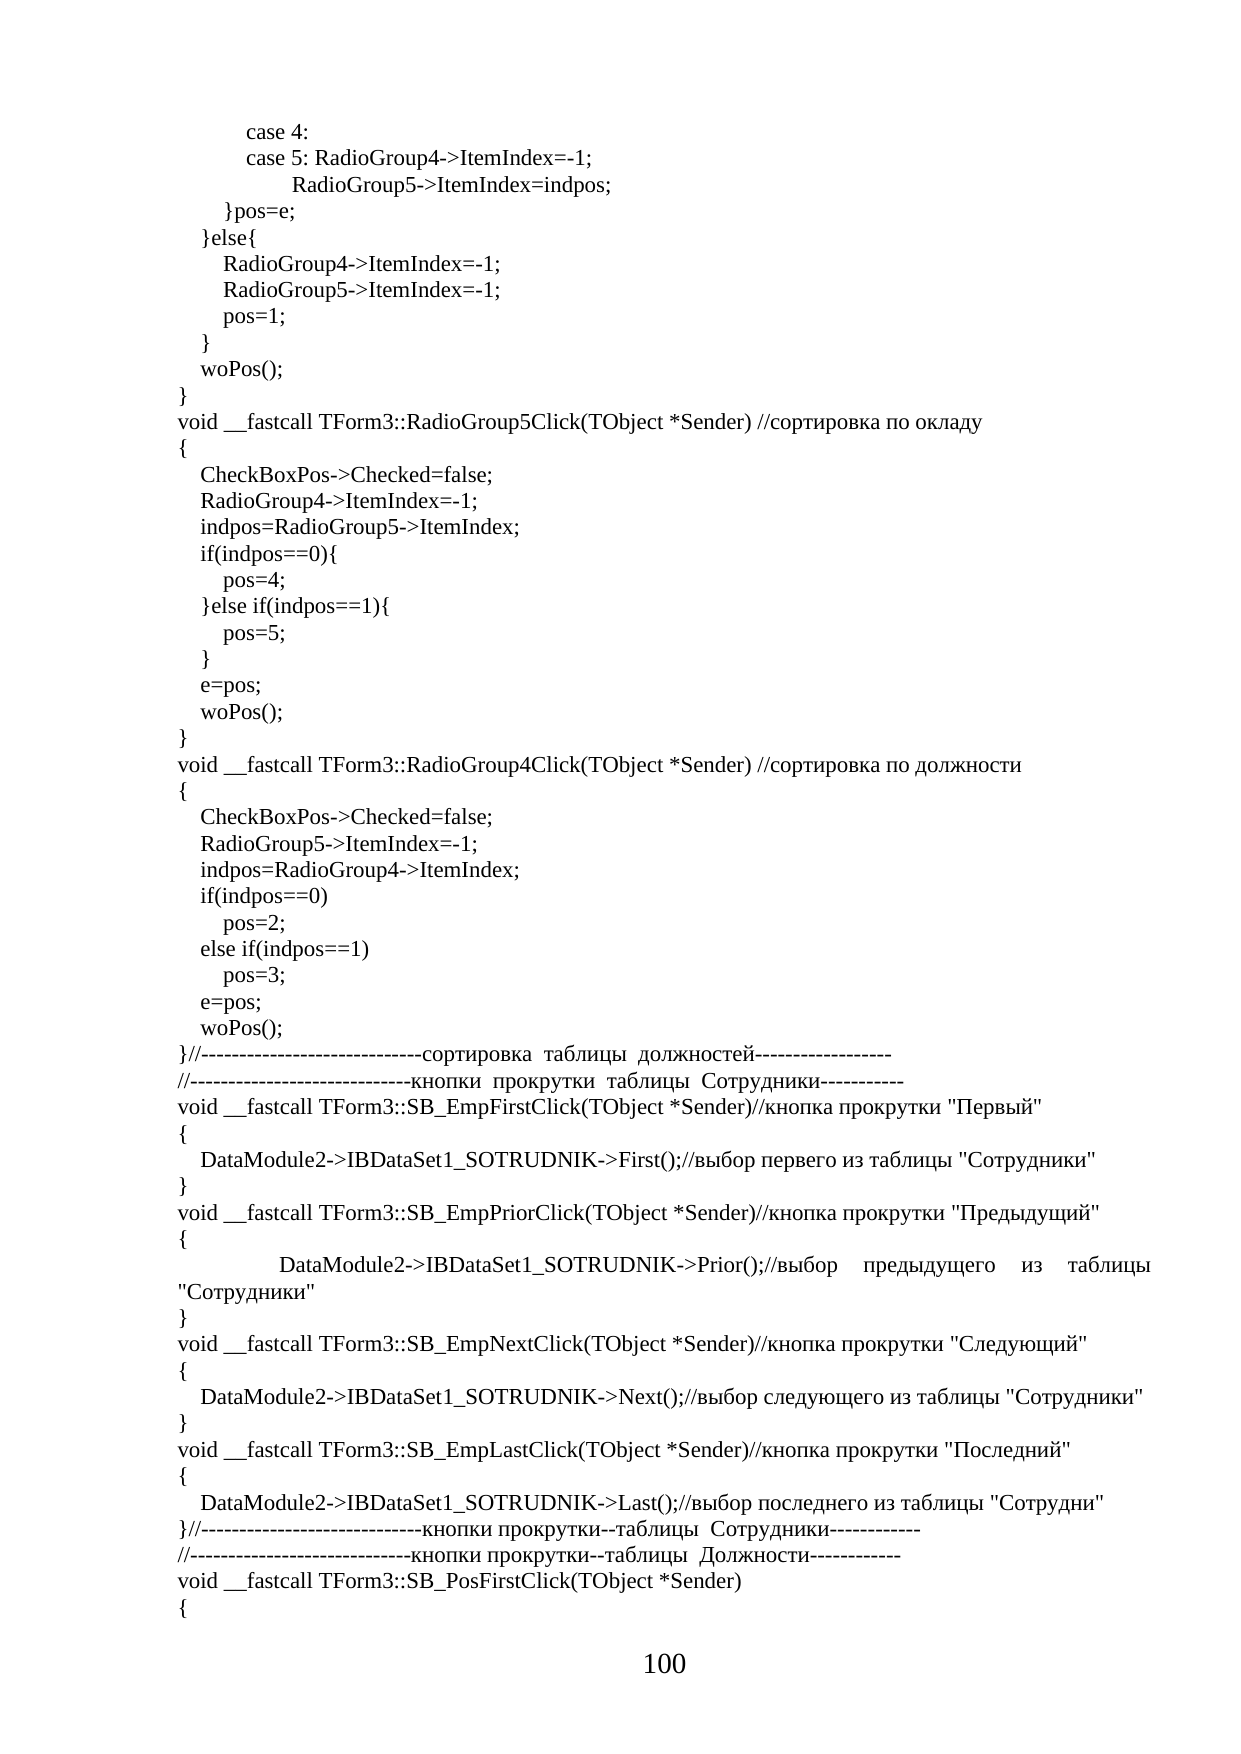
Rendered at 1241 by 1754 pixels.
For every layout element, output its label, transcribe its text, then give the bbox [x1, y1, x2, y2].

text pos=2; [177, 909, 1152, 935]
text { [177, 1462, 1152, 1488]
text RadioGroup4->ItemIndex=-1; [177, 487, 1152, 513]
text woPos(); [177, 698, 1152, 724]
text DataModule2->IBDataSet1_SOTRUDNIK->First();//выбор первего из таблицы "Сотрудники" [177, 1146, 1152, 1172]
text e=pos; [177, 672, 1152, 698]
text DataModule2->IBDataSet1_SOTRUDNIK->Next();//выбор следующего из таблицы "Сотрудники" [177, 1383, 1152, 1409]
text else if(indpos==1) [177, 935, 1152, 961]
text case 5: RadioGroup4->ItemIndex=-1; [177, 144, 1152, 171]
text DataModule2->IBDataSet1_SOTRUDNIK->Last();//выбор последнего из таблицы "Сотрудни" [177, 1488, 1152, 1515]
text void __fastcall TForm3::SB_EmpLastClick(TObject *Sender)//кнопка прокрутки "Последний" [177, 1436, 1152, 1462]
text { [177, 1357, 1152, 1383]
text { [177, 1594, 1152, 1620]
text } [177, 1172, 1152, 1199]
text }else{ [177, 223, 1152, 250]
text pos=3; [177, 961, 1152, 988]
text }//-----------------------------сортировка таблицы должностей------------------ [177, 1041, 1152, 1067]
text pos=4; [177, 566, 1152, 592]
text indpos=RadioGroup4->ItemIndex; [177, 856, 1152, 882]
text }else if(indpos==1){ [177, 592, 1152, 619]
text RadioGroup4->ItemIndex=-1; [177, 250, 1152, 276]
text CheckBoxPos->Checked=false; [177, 461, 1152, 487]
text void __fastcall TForm3::SB_EmpFirstClick(TObject *Sender)//кнопка прокрутки "Первый" [177, 1093, 1152, 1119]
text } [177, 1304, 1152, 1330]
text if(indpos==0) [177, 882, 1152, 909]
text void __fastcall TForm3::RadioGroup4Click(TObject *Sender) //сортировка по должности [177, 751, 1152, 777]
text RadioGroup5->ItemIndex=-1; [177, 830, 1152, 856]
text } [177, 724, 1152, 751]
text { [177, 777, 1152, 803]
text //-----------------------------кнопки прокрутки--таблицы Должности------------ [177, 1541, 1152, 1568]
text } [177, 329, 1152, 355]
text { [177, 1225, 1152, 1251]
text if(indpos==0){ [177, 540, 1152, 566]
text pos=5; [177, 619, 1152, 645]
text }pos=e; [177, 197, 1152, 223]
text } [177, 1409, 1152, 1436]
text //-----------------------------кнопки прокрутки таблицы Сотрудники----------- [177, 1067, 1152, 1093]
text { [177, 434, 1152, 461]
text void __fastcall TForm3::RadioGroup5Click(TObject *Sender) //сортировка по окладу [177, 408, 1152, 434]
text RadioGroup5->ItemIndex=indpos; [177, 171, 1152, 197]
text void __fastcall TForm3::SB_PosFirstClick(TObject *Sender) [177, 1568, 1152, 1594]
text pos=1; [177, 303, 1152, 329]
text DataModule2->IBDataSet1_SOTRUDNIK->Prior();//выбор предыдущего из таблицы "Сотрудники" [177, 1251, 1152, 1304]
text void __fastcall TForm3::SB_EmpPriorClick(TObject *Sender)//кнопка прокрутки "Предыдущий" [177, 1199, 1152, 1225]
text }//-----------------------------кнопки прокрутки--таблицы Сотрудники------------ [177, 1515, 1152, 1541]
text case 4: [177, 118, 1152, 144]
text { [177, 1119, 1152, 1146]
text CheckBoxPos->Checked=false; [177, 803, 1152, 830]
text void __fastcall TForm3::SB_EmpNextClick(TObject *Sender)//кнопка прокрутки "Следующий" [177, 1330, 1152, 1357]
text e=pos; [177, 988, 1152, 1014]
text indpos=RadioGroup5->ItemIndex; [177, 513, 1152, 540]
text } [177, 645, 1152, 672]
text woPos(); [177, 1014, 1152, 1041]
text RadioGroup5->ItemIndex=-1; [177, 276, 1152, 303]
text woPos(); [177, 355, 1152, 382]
text } [177, 382, 1152, 408]
